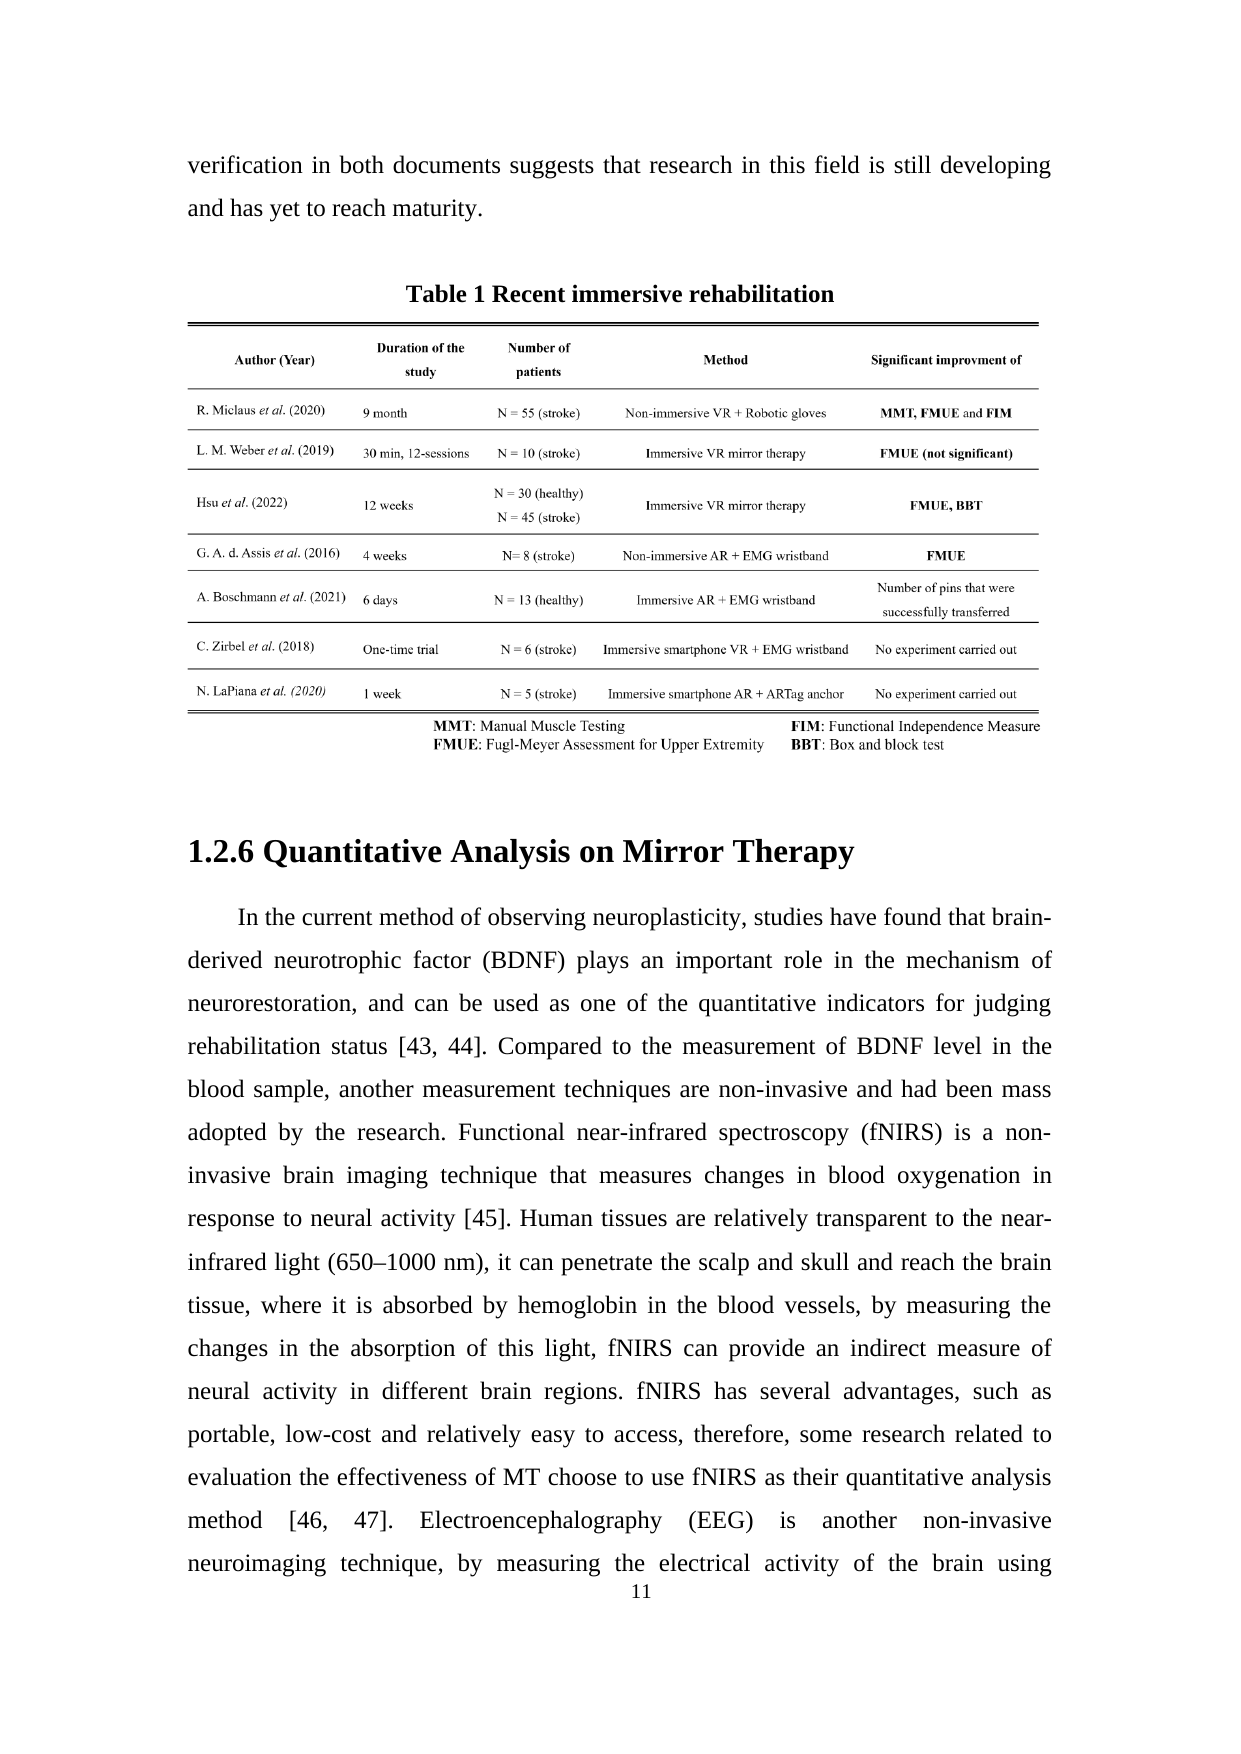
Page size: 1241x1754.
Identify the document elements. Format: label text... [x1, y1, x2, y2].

subtitle 1.2.6 Quantitative Analysis on Mirror Therapy [187, 832, 1053, 870]
picture [187, 322, 1053, 762]
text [187, 150, 1053, 222]
text Table 1 Recent immersive rehabilitation [187, 279, 1053, 308]
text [187, 902, 1053, 1577]
